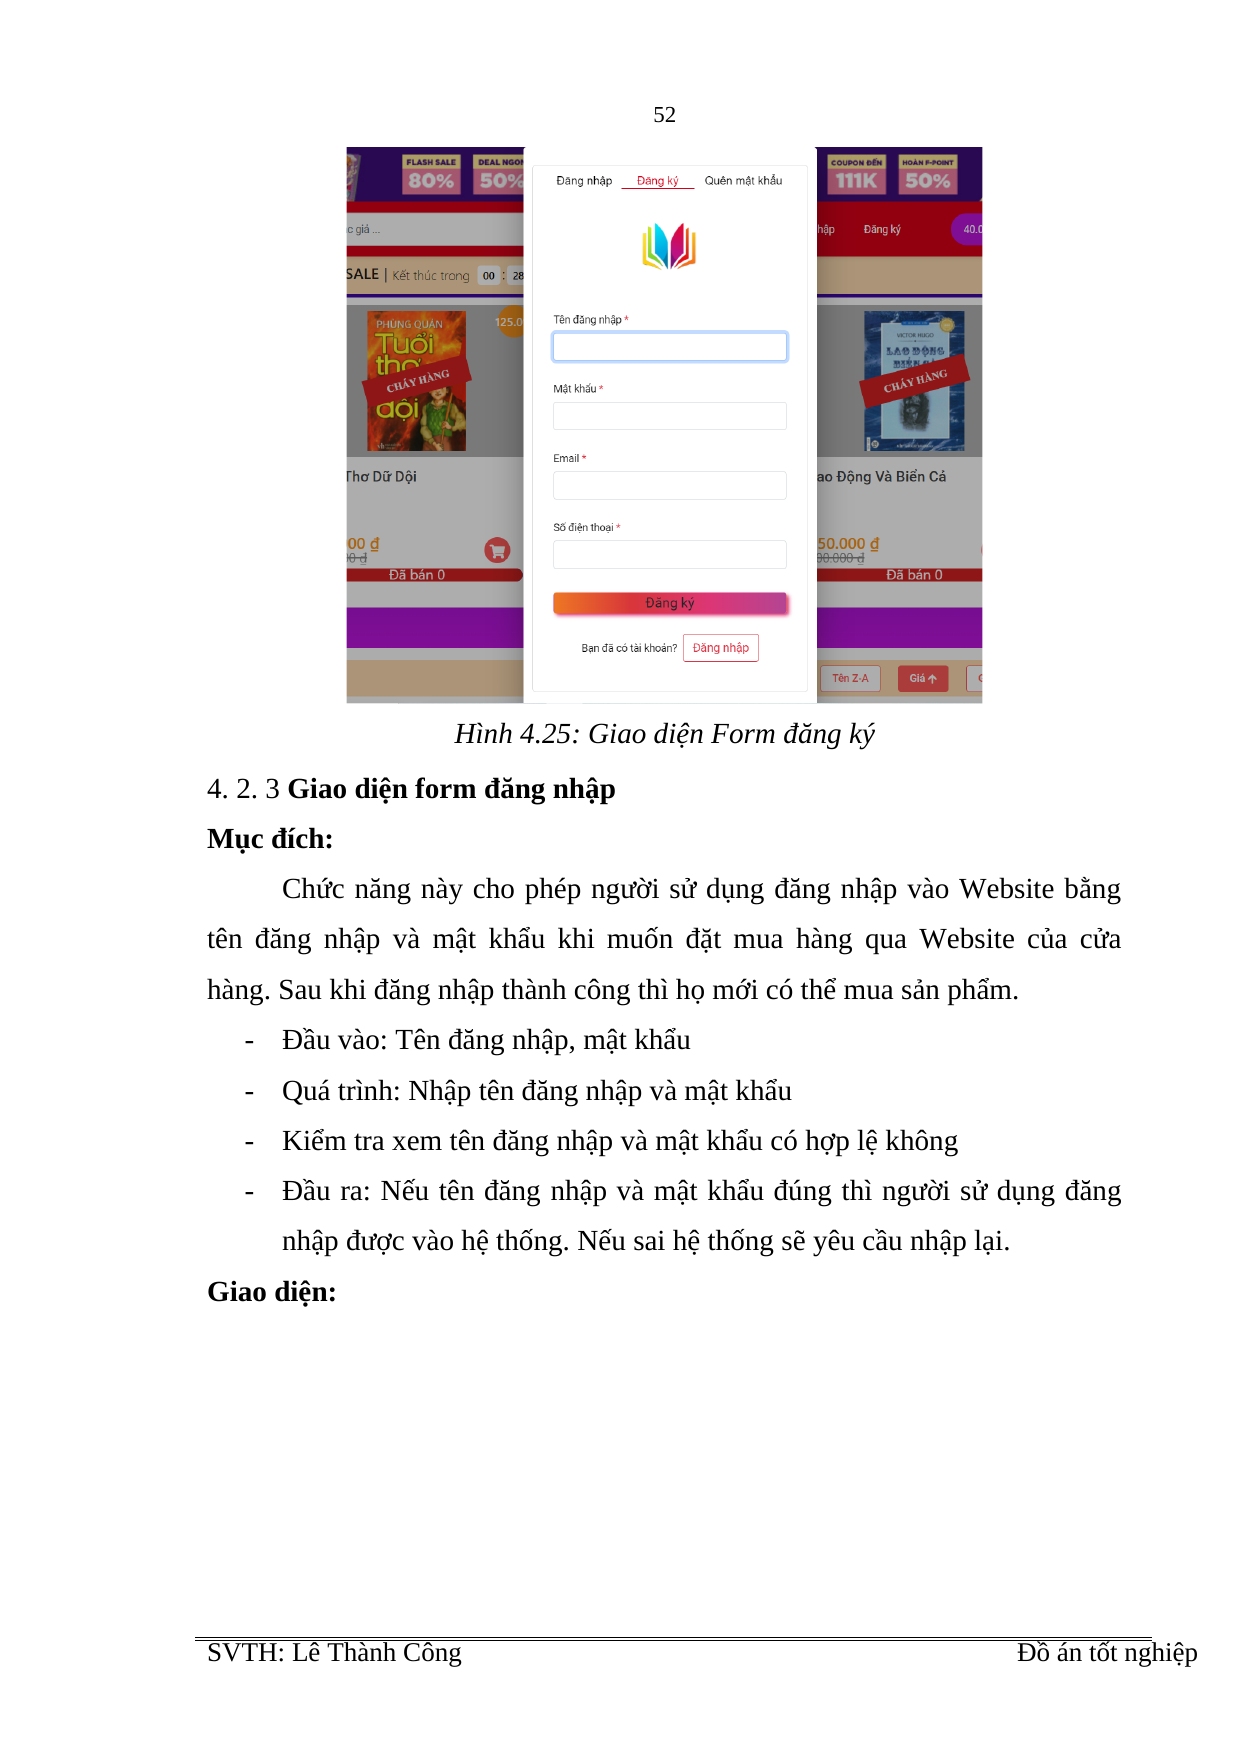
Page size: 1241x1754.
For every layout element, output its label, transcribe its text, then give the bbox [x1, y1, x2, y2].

subtitle Giao diện form đăng nhập [207, 771, 1122, 804]
list Đầu vào: Tên đăng nhập, mật khẩu [244, 1022, 1122, 1056]
text Chức năng này cho phép người sử dụng đăng nhập vào Website bằng tên đăng nhập và mật khẩu khi muốn đặt mua hàng qua Website của cửa hàng. Sau khi đăng nhập thành công thì họ mới có thể mua sản phẩm. [207, 871, 1122, 1006]
picture [346, 147, 983, 704]
text Giao diện: [207, 1274, 1122, 1307]
list Quá trình: Nhập tên đăng nhập và mật khẩu [244, 1073, 1122, 1106]
text Mục đích: [207, 821, 1122, 854]
list Kiểm tra xem tên đăng nhập và mật khẩu có hợp lệ không [244, 1123, 1122, 1156]
list Đầu ra: Nếu tên đăng nhập và mật khẩu đúng thì người sử dụng đăng nhập được vào hệ thống. Nếu sai hệ thống sẽ yêu cầu nhập lại. [244, 1173, 1122, 1257]
